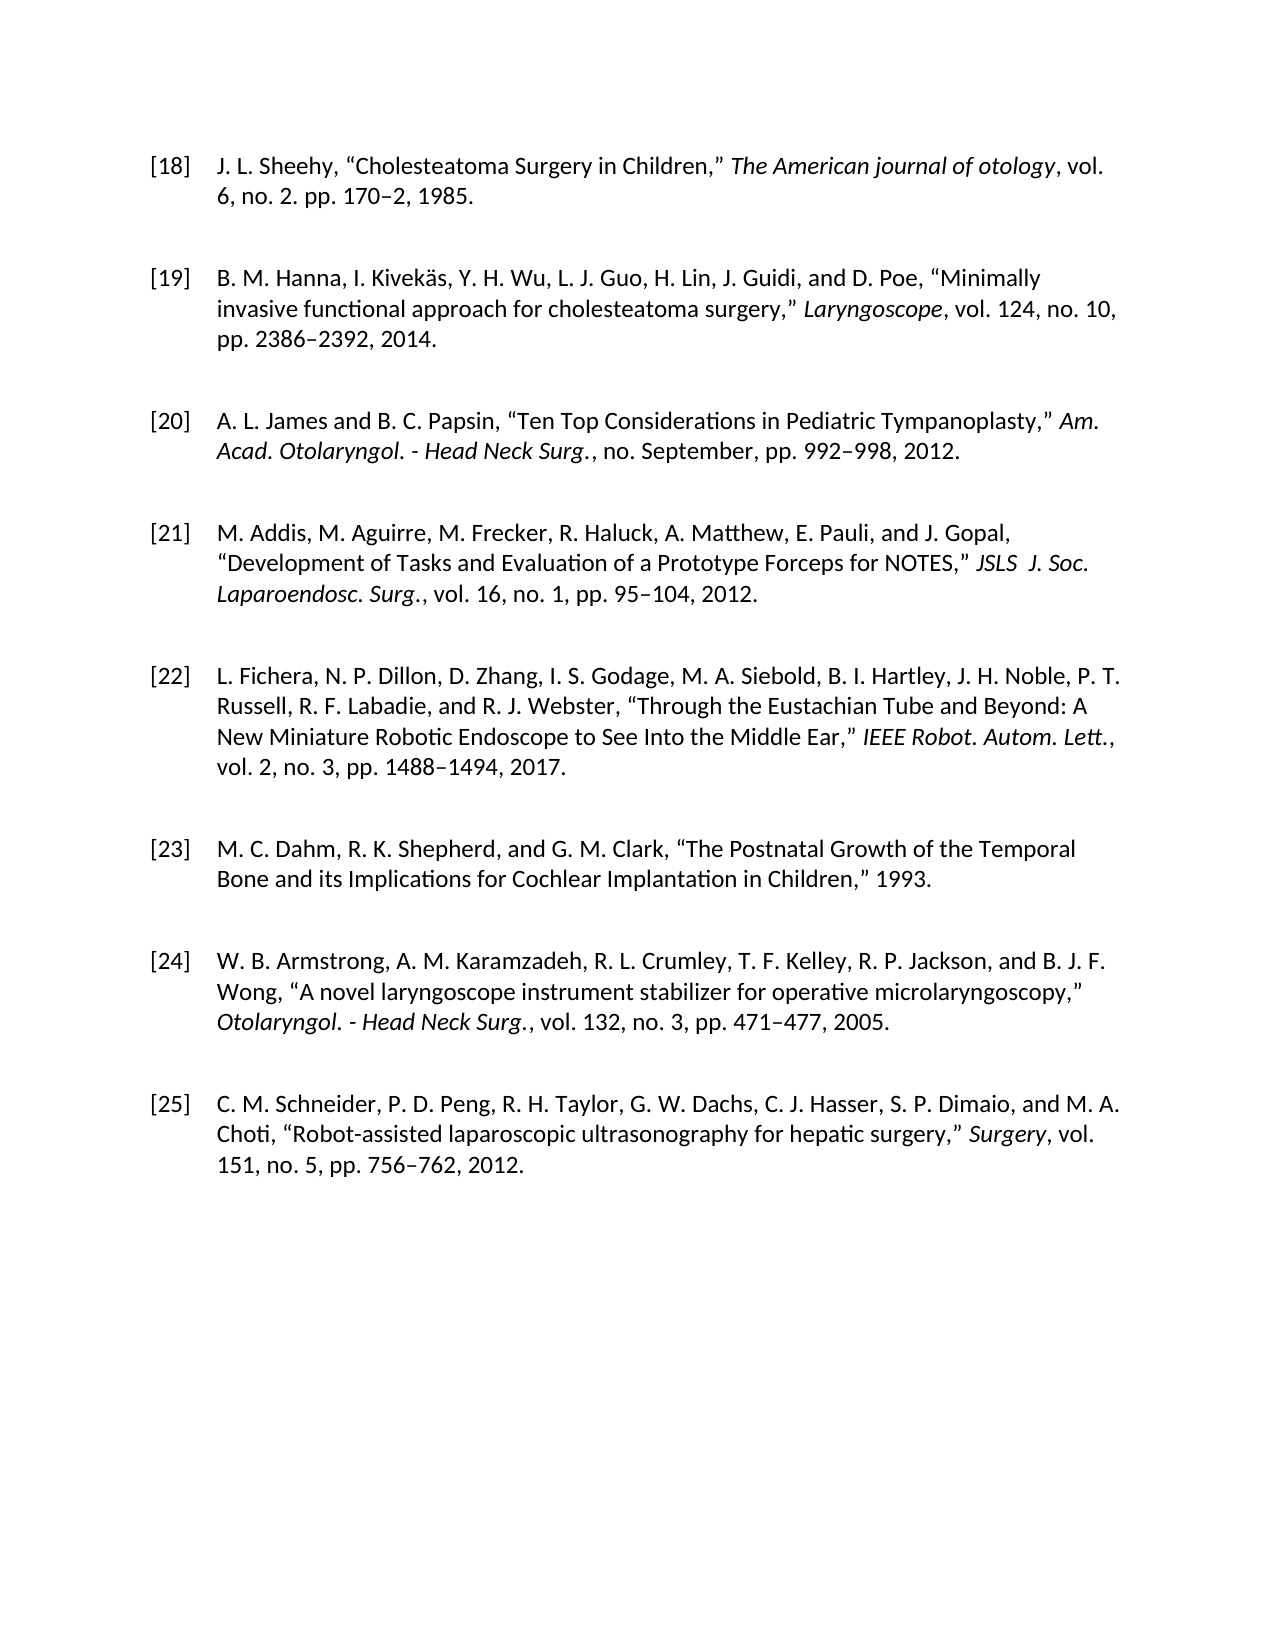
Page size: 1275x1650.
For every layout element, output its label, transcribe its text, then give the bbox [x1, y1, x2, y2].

text [25] C. M. Schneider, P. D. Peng, R. H. Taylor, G. W. Dachs, C. J. Hasser, S. P. Dimaio, and M. A. Choti, “Robot-assisted laparoscopic ultrasonography for hepatic surgery,” Surgery, vol. 151, no. 5, pp. 756–762, 2012. [150, 1088, 1125, 1179]
text [21] M. Addis, M. Aguirre, M. Frecker, R. Haluck, A. Matthew, E. Pauli, and J. Gopal, “Development of Tasks and Evaluation of a Prototype Forceps for NOTES,” JSLS J. Soc. Laparoendosc. Surg., vol. 16, no. 1, pp. 95–104, 2012. [150, 517, 1125, 609]
text [23] M. C. Dahm, R. K. Shepherd, and G. M. Clark, “The Postnatal Growth of the Temporal Bone and its Implications for Cochlear Implantation in Children,” 1993. [150, 833, 1125, 894]
text [22] L. Fichera, N. P. Dillon, D. Zhang, I. S. Godage, M. A. Siebold, B. I. Hartley, J. H. Noble, P. T. Russell, R. F. Labadie, and R. J. Webster, “Through the Eustachian Tube and Beyond: A New Miniature Robotic Endoscope to See Into the Middle Ear,” IEEE Robot. Autom. Lett., vol. 2, no. 3, pp. 1488–1494, 2017. [150, 660, 1125, 782]
text [18] J. L. Sheehy, “Cholesteatoma Surgery in Children,” The American journal of otology, vol. 6, no. 2. pp. 170–2, 1985. [150, 150, 1125, 211]
text [24] W. B. Armstrong, A. M. Karamzadeh, R. L. Crumley, T. F. Kelley, R. P. Jackson, and B. J. F. Wong, “A novel laryngoscope instrument stabilizer for operative microlaryngoscopy,” Otolaryngol. - Head Neck Surg., vol. 132, no. 3, pp. 471–477, 2005. [150, 945, 1125, 1037]
text [20] A. L. James and B. C. Papsin, “Ten Top Considerations in Pediatric Tympanoplasty,” Am. Acad. Otolaryngol. - Head Neck Surg., no. September, pp. 992–998, 2012. [150, 405, 1125, 466]
text [19] B. M. Hanna, I. Kivekäs, Y. H. Wu, L. J. Guo, H. Lin, J. Guidi, and D. Poe, “Minimally invasive functional approach for cholesteatoma surgery,” Laryngoscope, vol. 124, no. 10, pp. 2386–2392, 2014. [150, 262, 1125, 354]
